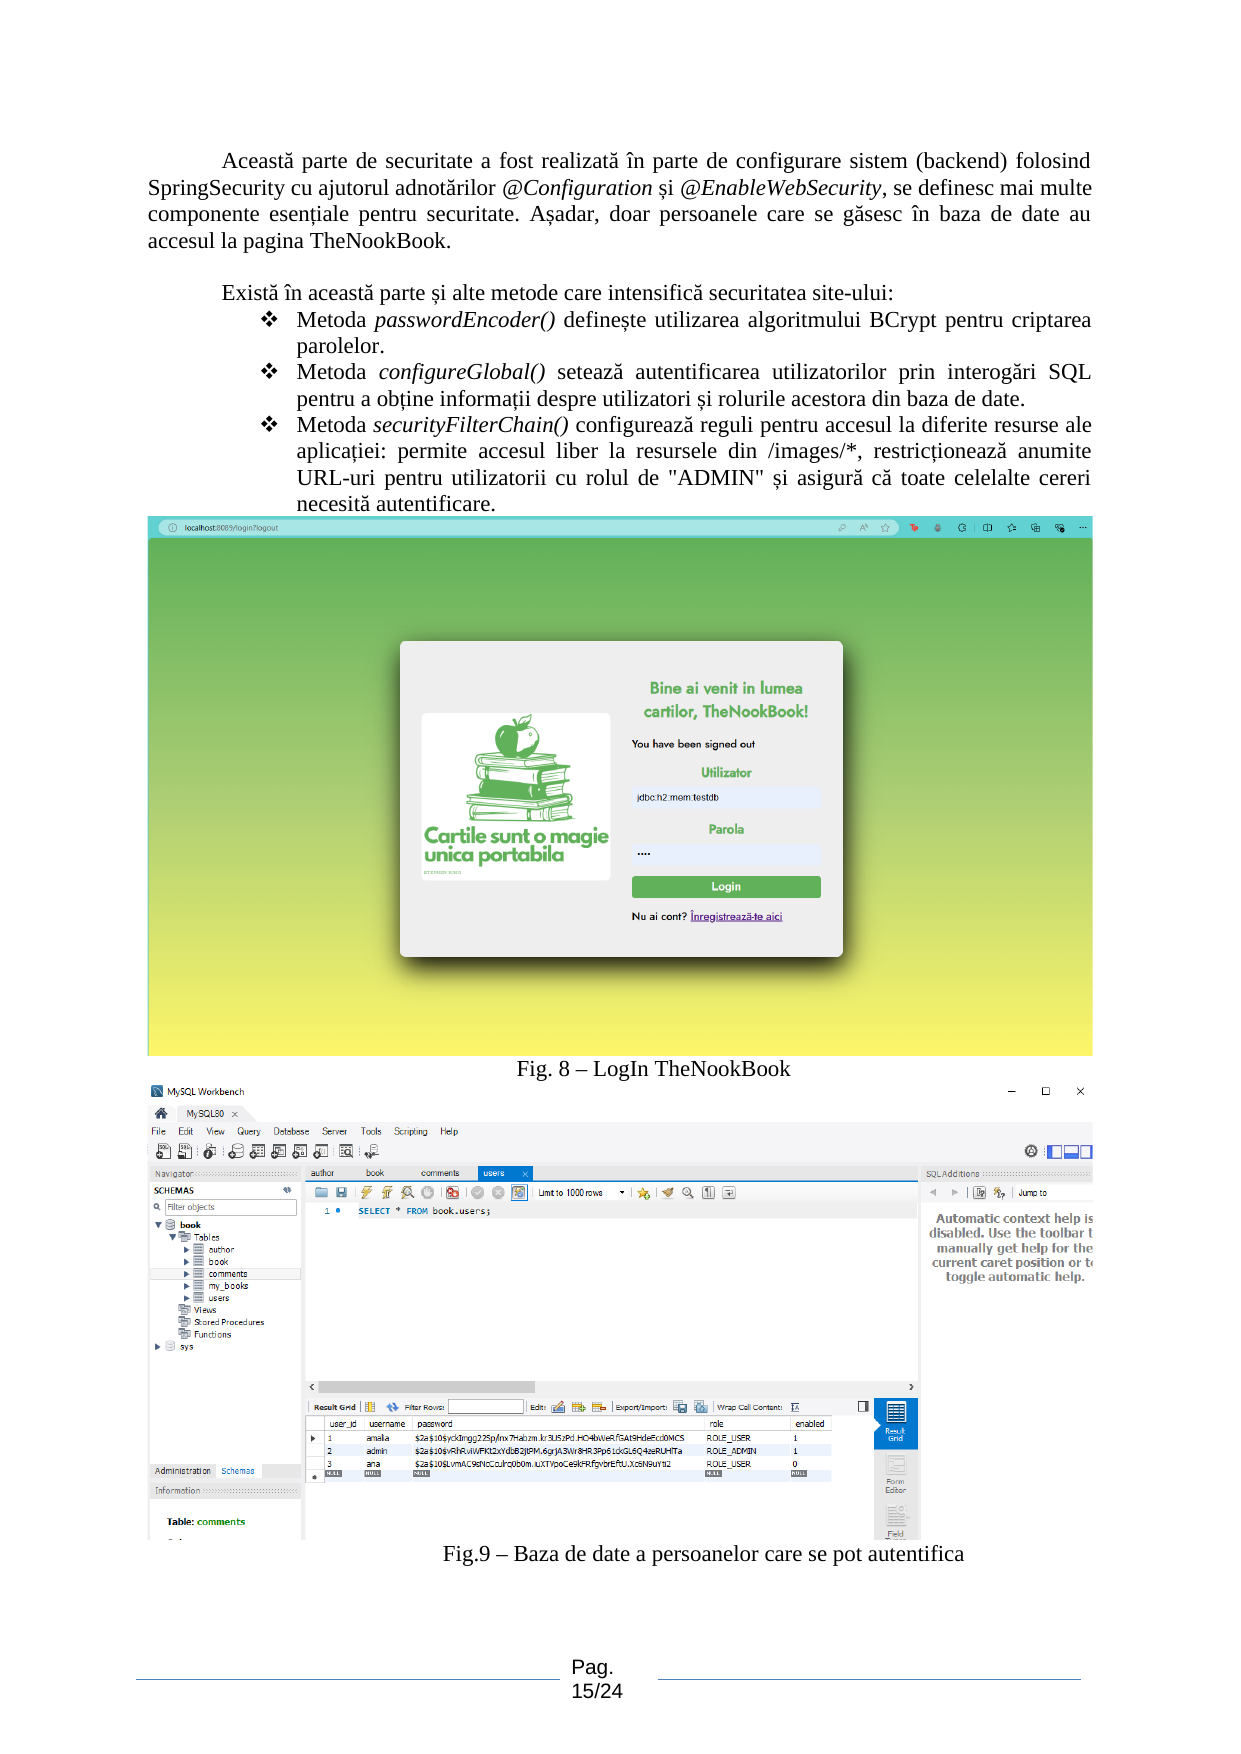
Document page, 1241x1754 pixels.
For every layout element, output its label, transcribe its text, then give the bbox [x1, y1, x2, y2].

text Fig. 8 – LogIn TheNookBook [148, 1056, 1093, 1081]
text Fig.9 – Baza de date a persoanelor care se pot autentifica [148, 1540, 1093, 1566]
text Există în această parte și alte metode care intensifică securitatea site-ului: [148, 279, 1093, 306]
picture [147, 516, 1093, 1056]
list Metoda securityFilterChain() configurează reguli pentru accesul la diferite resurse ale aplicației: permite accesul liber la resursele din /images/*, restricționează anumite URL-uri pentru utilizatorii cu rolul de "ADMIN" și asigură că toate celelalte cereri necesită autentificare. [259, 411, 1093, 516]
picture [147, 1081, 1093, 1540]
list Metoda passwordEncoder() definește utilizarea algoritmului BCrypt pentru criptarea parolelor. [259, 306, 1093, 358]
text Această parte de securitate a fost realizată în parte de configurare sistem (backend) folosind SpringSecurity cu ajutorul adnotărilor @Configuration și @EnableWebSecurity, se definesc mai multe componente esențiale pentru securitate. Așadar, doar persoanele care se găsesc în baza de date au accesul la pagina TheNookBook. [148, 148, 1093, 253]
list Metoda configureGlobal() setează autentificarea utilizatorilor prin interogări SQL pentru a obține informații despre utilizatori și rolurile acestora din baza de date. [259, 358, 1093, 411]
